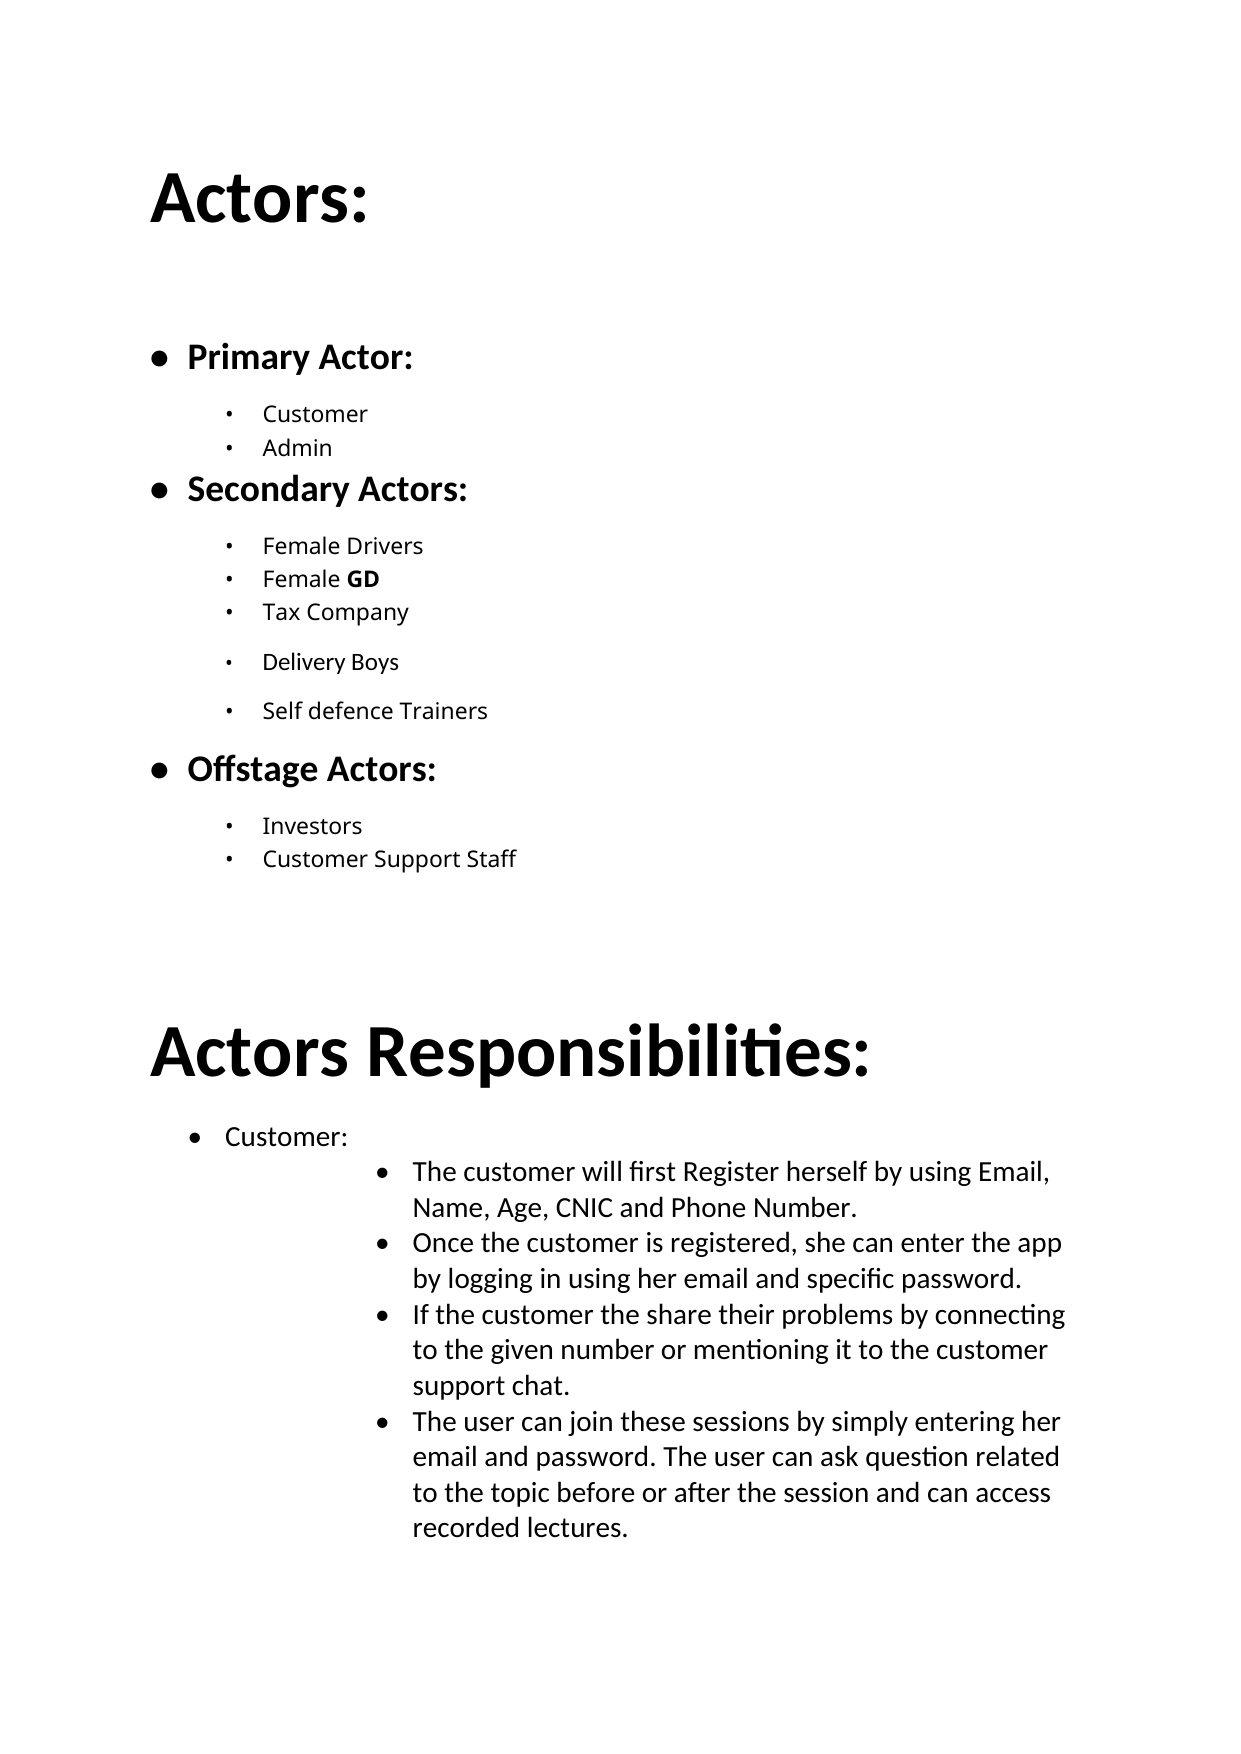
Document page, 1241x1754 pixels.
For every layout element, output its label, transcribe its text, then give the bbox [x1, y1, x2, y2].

text Actors: [150, 150, 1090, 242]
list Customer: [187, 1118, 1090, 1153]
text Actors Responsibilities: [150, 1003, 1090, 1095]
list Investors [225, 810, 1090, 841]
list Self defence Trainers [225, 695, 1090, 726]
list The customer will first Register herself by using Email, Name, Age, CNIC and Phone Number. [375, 1153, 1090, 1224]
list The user can join these sessions by simply entering her email and password. The user can ask question related to the topic before or after the session and can access recorded lectures. [375, 1403, 1090, 1545]
list If the customer the share their problems by connecting to the given number or mentioning it to the customer support chat. [375, 1296, 1090, 1403]
list Admin [225, 431, 1090, 463]
list Secondary Actors: [150, 464, 1090, 510]
list Tax Company [225, 596, 1090, 627]
list Offstage Actors: [150, 744, 1090, 790]
list Female Drivers [225, 530, 1090, 561]
list Female GD [225, 563, 1090, 594]
list Customer [225, 398, 1090, 429]
list Delivery Boys [225, 646, 1090, 676]
list Once the customer is registered, she can enter the app by logging in using her email and specific password. [375, 1224, 1090, 1296]
list Customer Support Staff [225, 843, 1090, 874]
list Primary Actor: [150, 333, 1090, 379]
